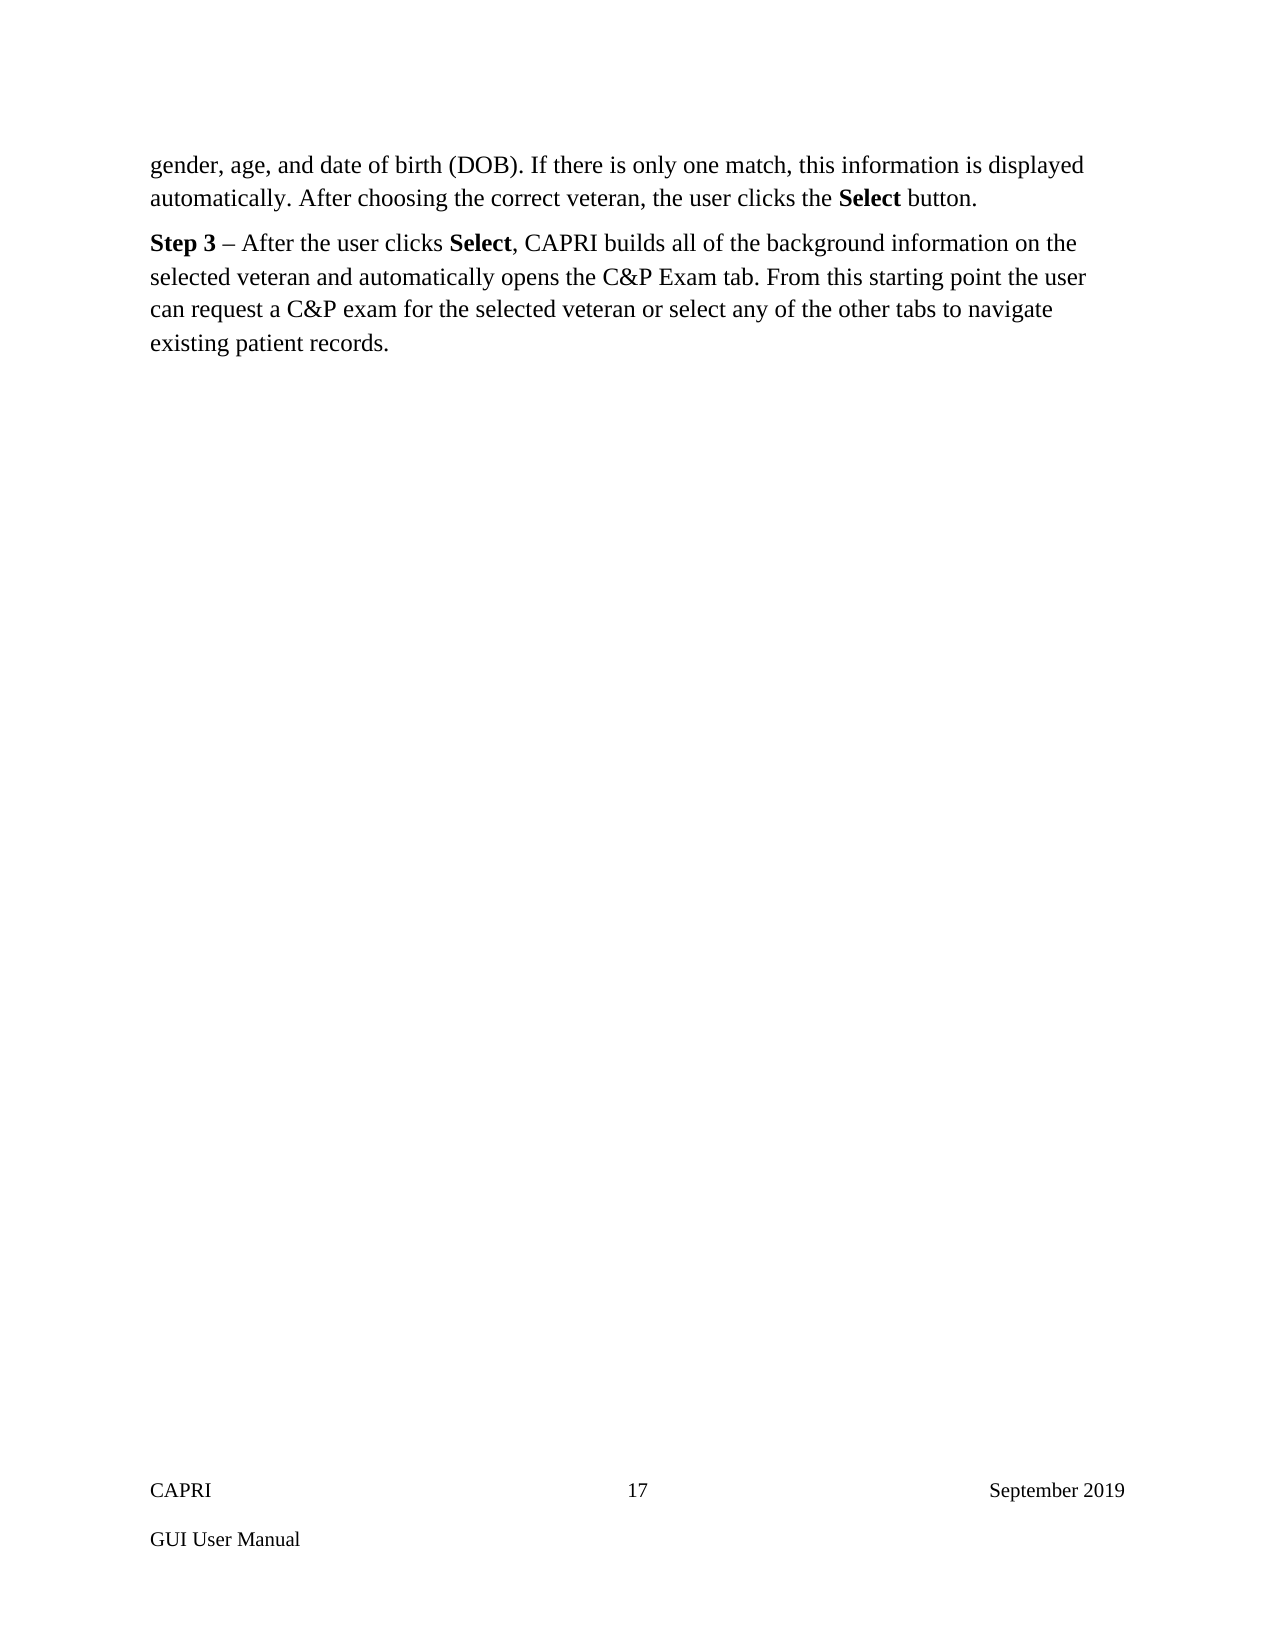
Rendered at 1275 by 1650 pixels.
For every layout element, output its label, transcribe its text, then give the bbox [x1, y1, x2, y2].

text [150, 150, 1125, 212]
text Step 3 – After the user clicks Select, CAPRI builds all of the background information on the selected veteran and automatically opens the C&P Exam tab. From this starting point the user can request a C&P exam for the selected veteran or select any of the other tabs to navigate existing patient records. [150, 228, 1125, 356]
